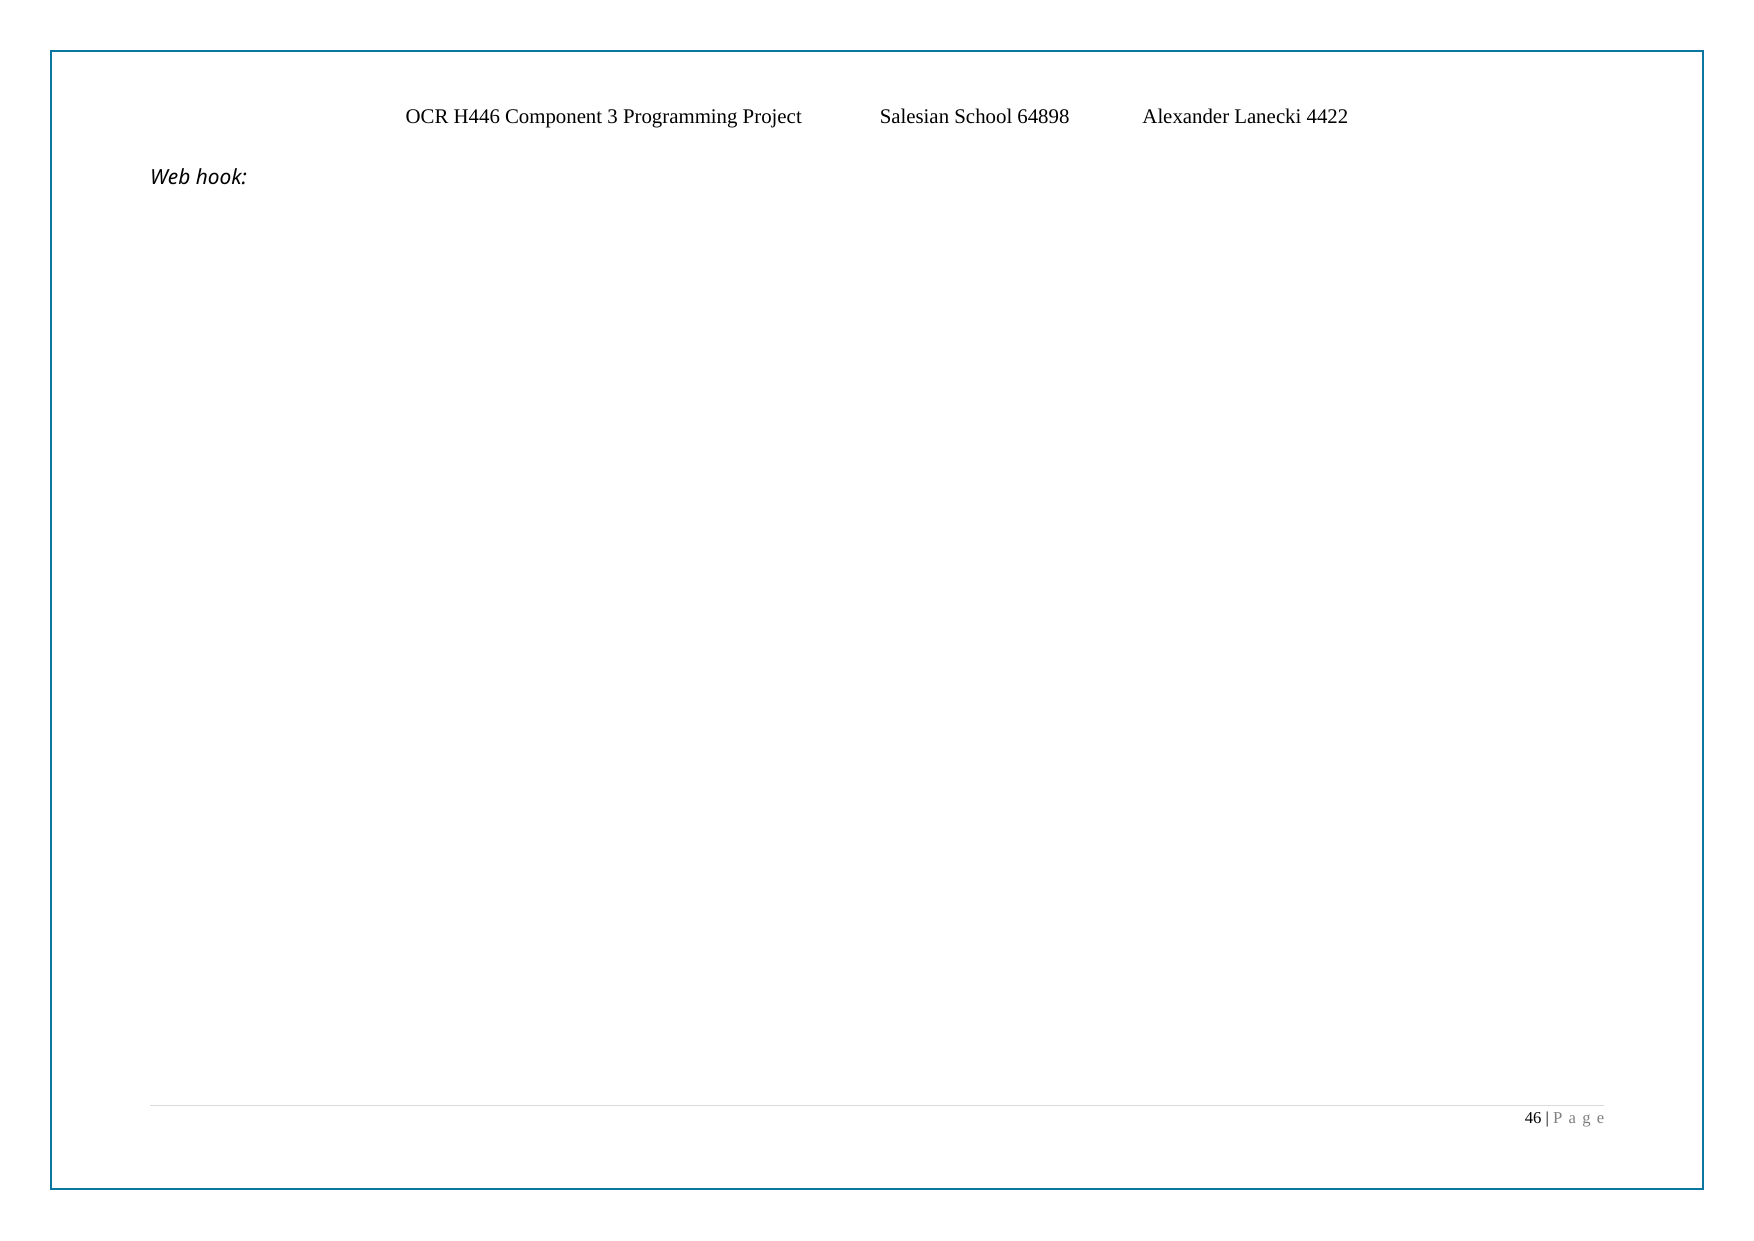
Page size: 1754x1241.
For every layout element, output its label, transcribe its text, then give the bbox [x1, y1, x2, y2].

text Web hook: [150, 162, 1604, 191]
